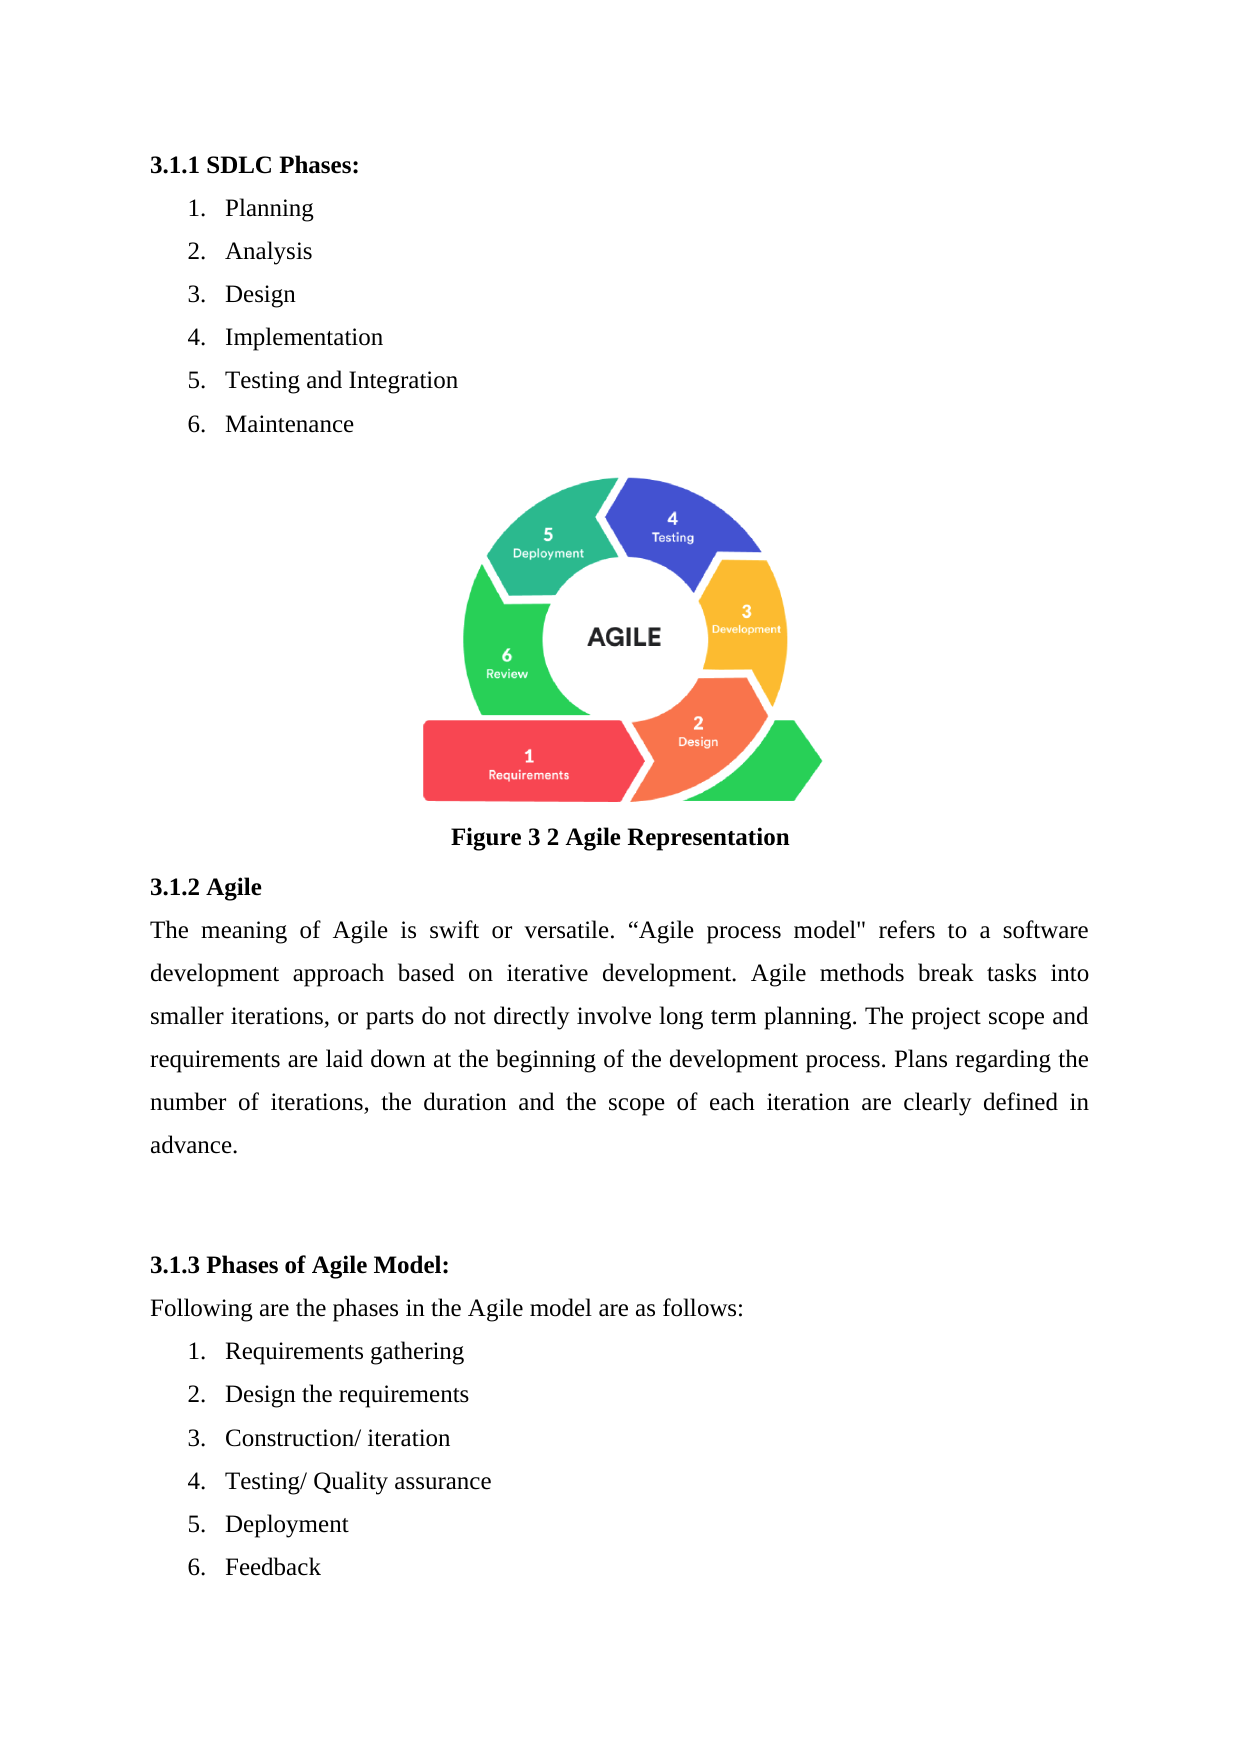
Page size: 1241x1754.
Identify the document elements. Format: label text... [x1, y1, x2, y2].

text The meaning of Agile is swift or versatile. “Agile process model" refers to a software development approach based on iterative development. Agile methods break tasks into smaller iterations, or parts do not directly involve long term planning. The project scope and requirements are laid down at the beginning of the development process. Plans regarding the number of iterations, the duration and the scope of each iteration are clearly defined in advance. [150, 915, 1090, 1159]
list Testing/ Quality assurance [187, 1466, 1090, 1494]
list Design [187, 279, 1090, 308]
list Planning [187, 193, 1090, 222]
picture [302, 462, 938, 819]
list Testing and Integration [187, 366, 1090, 394]
list Construction/ iteration [187, 1423, 1090, 1451]
list Deployment [187, 1509, 1090, 1538]
text Following are the phases in the Agile model are as follows: [150, 1293, 1090, 1322]
subtitle 3.1.3 Phases of Agile Model: [150, 1250, 1090, 1279]
subtitle 3.1.1 SDLC Phases: [150, 150, 1090, 179]
list Analysis [187, 236, 1090, 265]
list Requirements gathering [187, 1336, 1090, 1365]
list Implementation [187, 322, 1090, 351]
list Maintenance [187, 409, 1090, 437]
list Feedback [187, 1552, 1090, 1581]
list Design the requirements [187, 1379, 1090, 1408]
